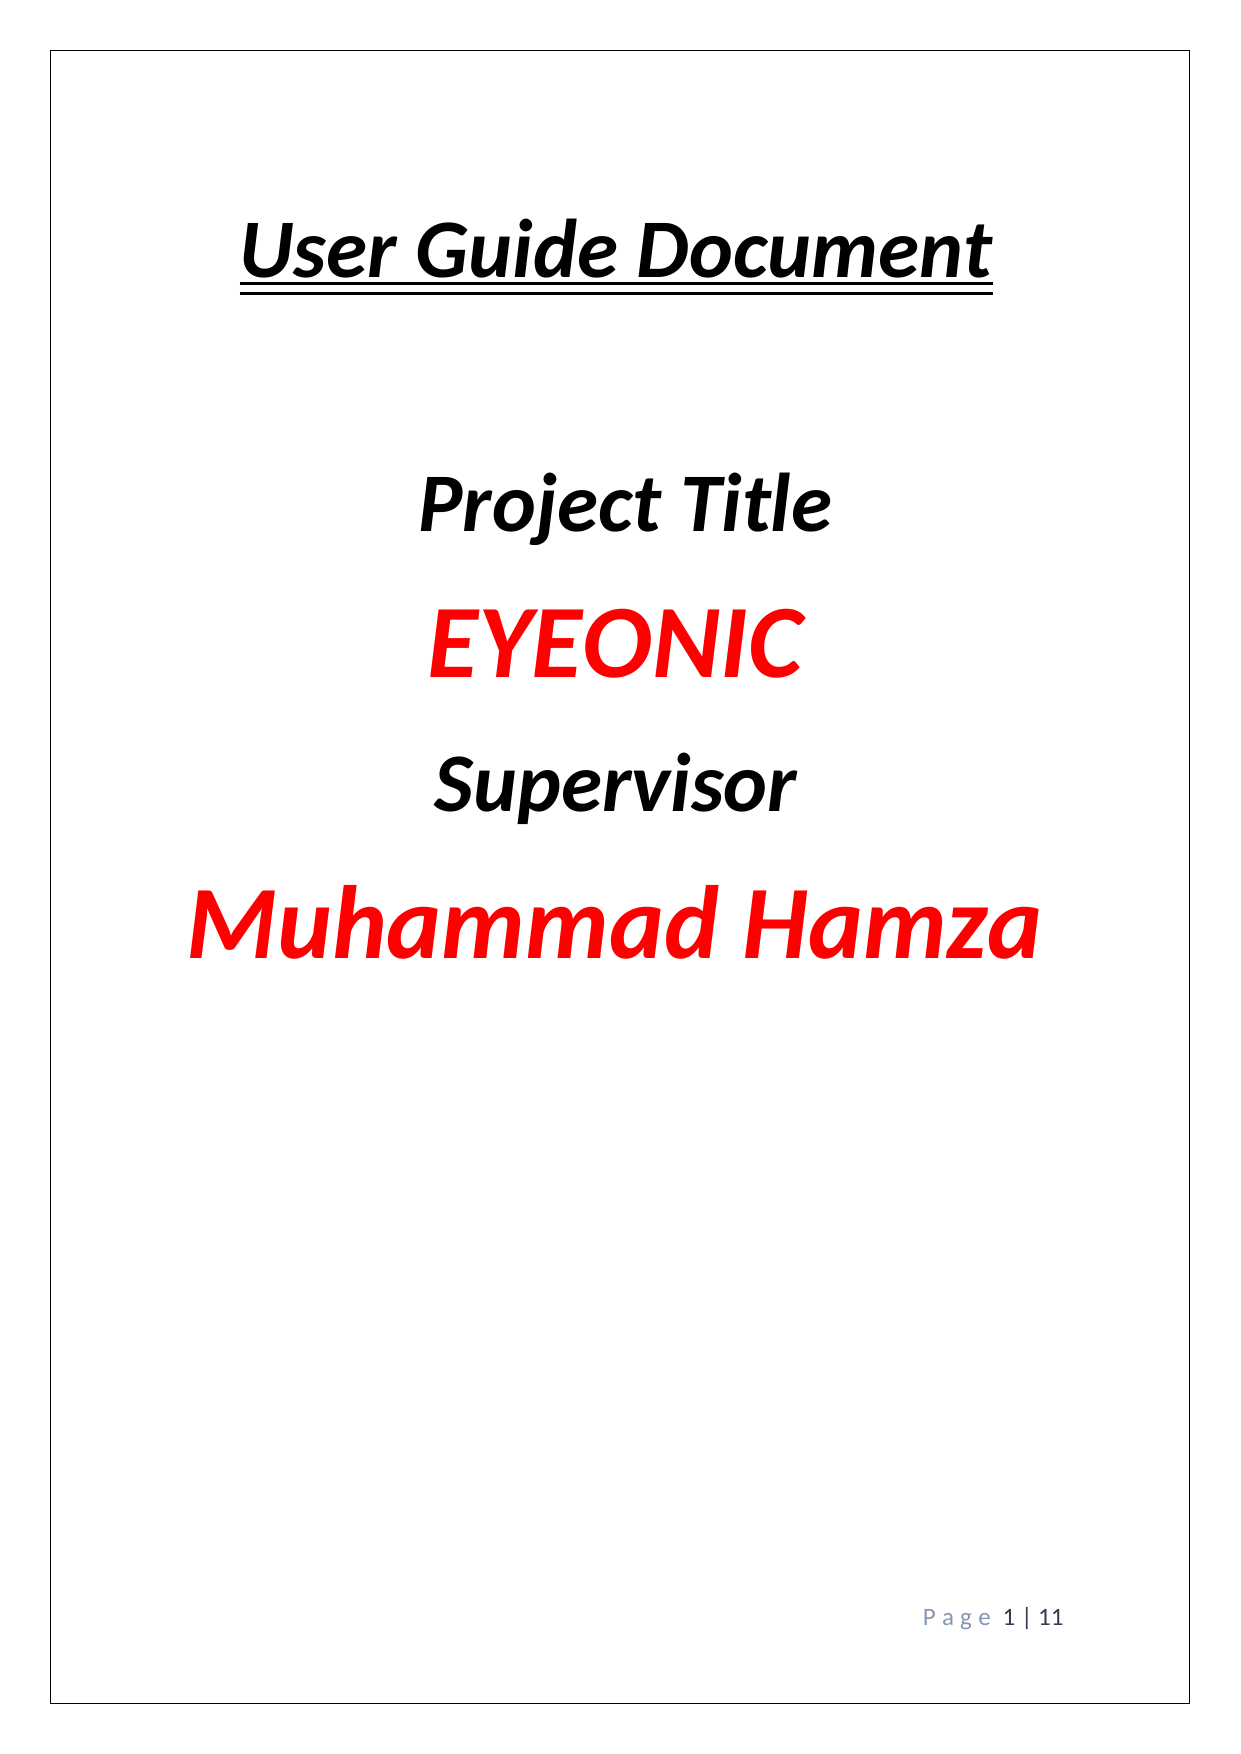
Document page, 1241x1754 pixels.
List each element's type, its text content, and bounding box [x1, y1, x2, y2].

text Project Title [150, 450, 1090, 552]
text EYEONIC [150, 577, 1090, 704]
text Muhammad Hamza [150, 857, 1090, 984]
text Supervisor [150, 731, 1090, 832]
text User Guide Document [150, 197, 1090, 299]
